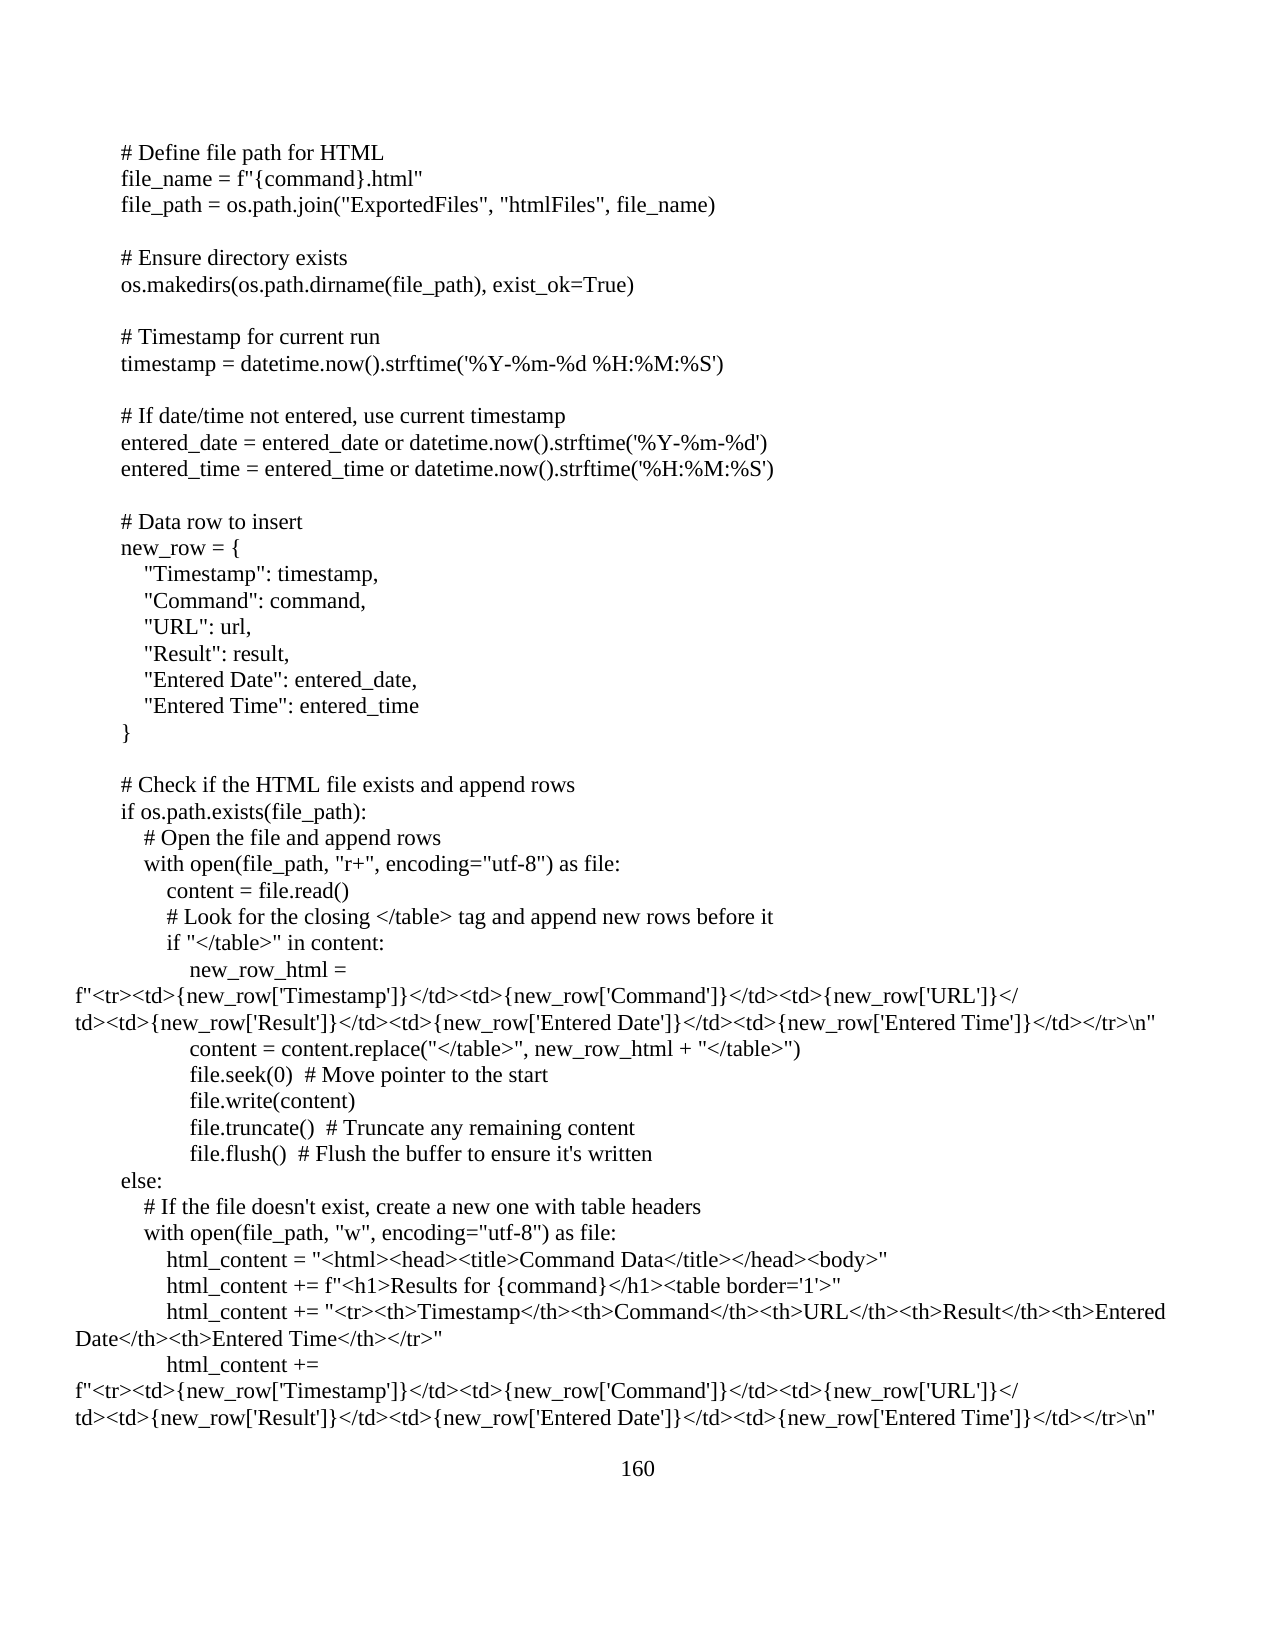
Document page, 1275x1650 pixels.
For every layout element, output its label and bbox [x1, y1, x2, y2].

text [75, 112, 1200, 1430]
